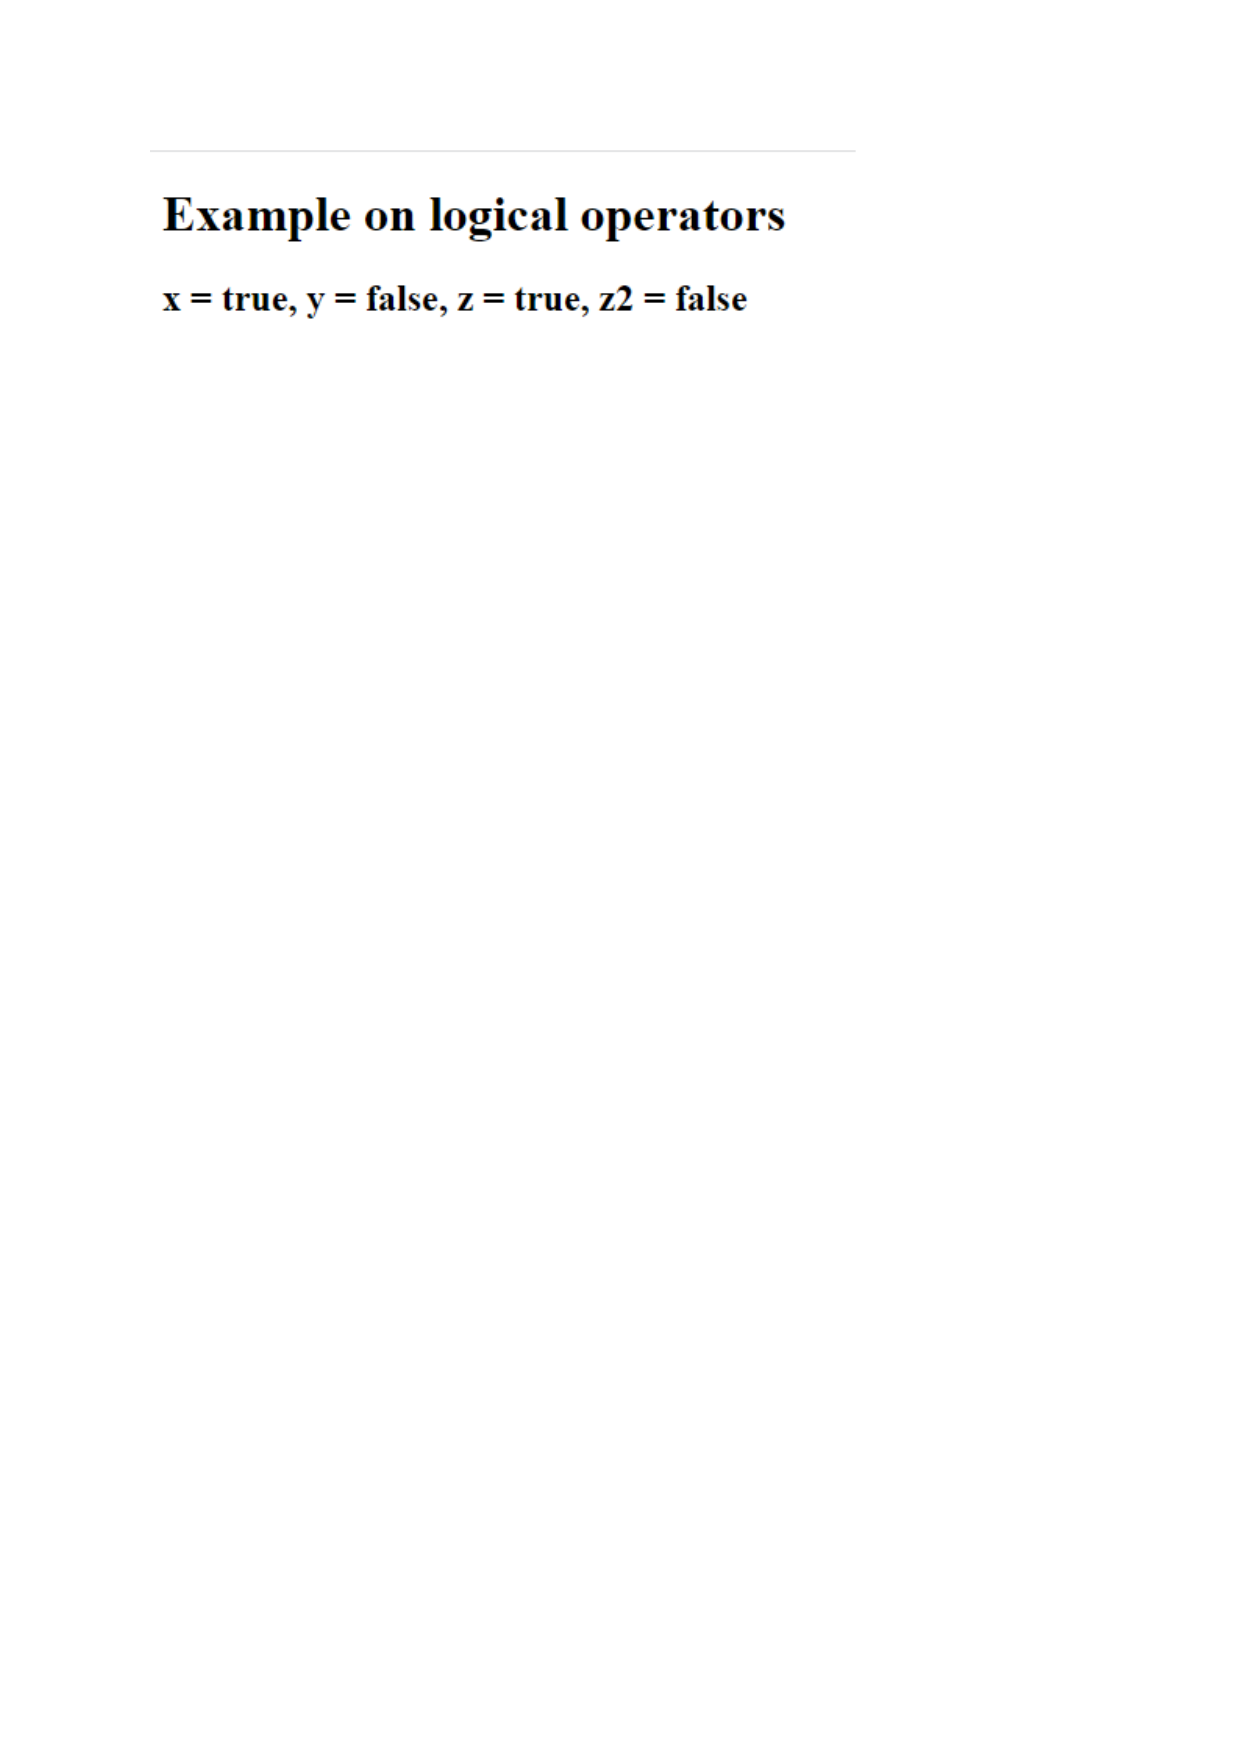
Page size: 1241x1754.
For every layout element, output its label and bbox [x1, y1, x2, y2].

picture [150, 150, 856, 358]
